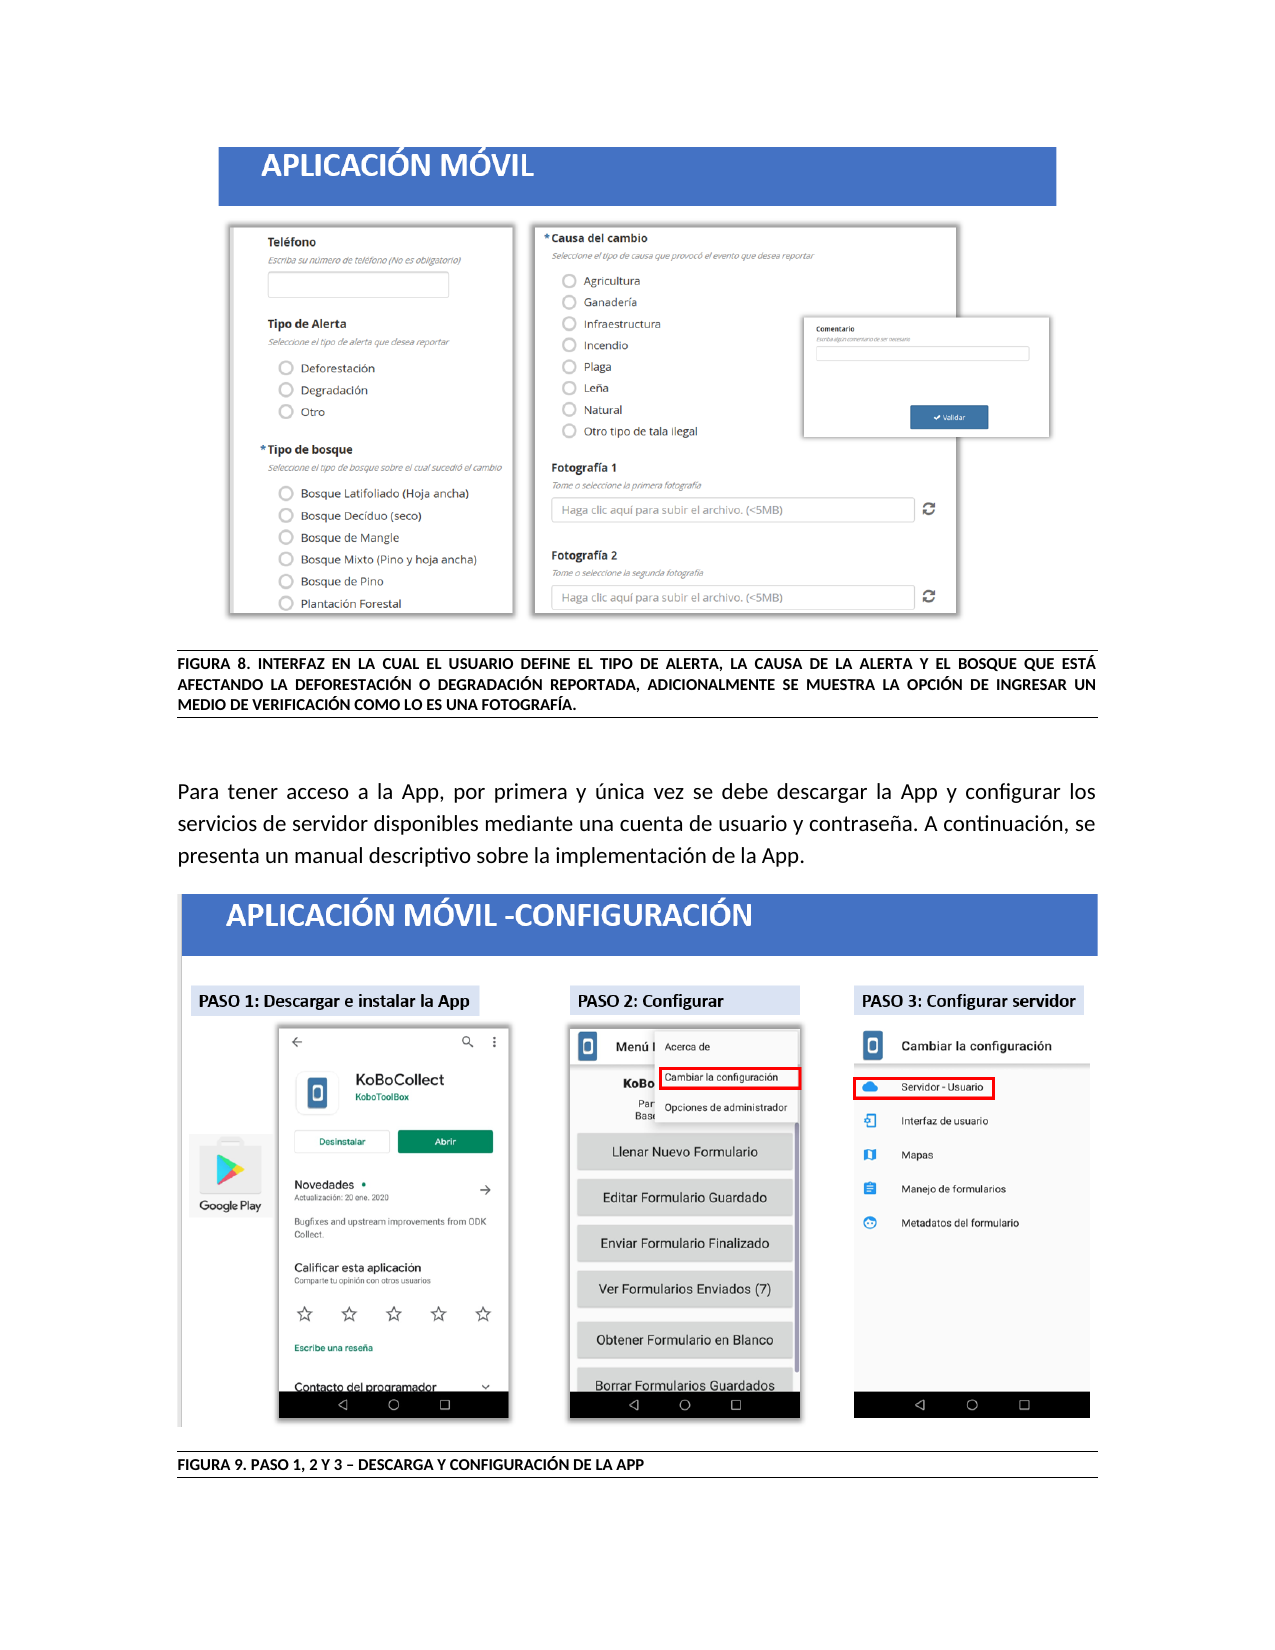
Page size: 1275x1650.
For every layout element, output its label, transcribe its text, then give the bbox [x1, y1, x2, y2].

picture [177, 894, 1098, 1427]
picture [218, 147, 1057, 626]
text Para tener acceso a la App, por primera y única vez se debe descargar la App y configurar los servicios de servidor disponibles mediante una cuenta de usuario y contraseña. A continuación, se presenta un manual descriptivo sobre la implementación de la App. [177, 777, 1098, 869]
text Figura 8. Interfaz en la cual el usuario define el tipo de alerta, la causa de la alerta y el bosque que está afectando la deforestación o degradación reportada, adicionalmente se muestra la opción de ingresar un medio de verificación como lo es una fotografía. [177, 651, 1098, 717]
text Figura 9. Paso 1, 2 y 3 – descarga y configuración de la APp [177, 1452, 1098, 1477]
